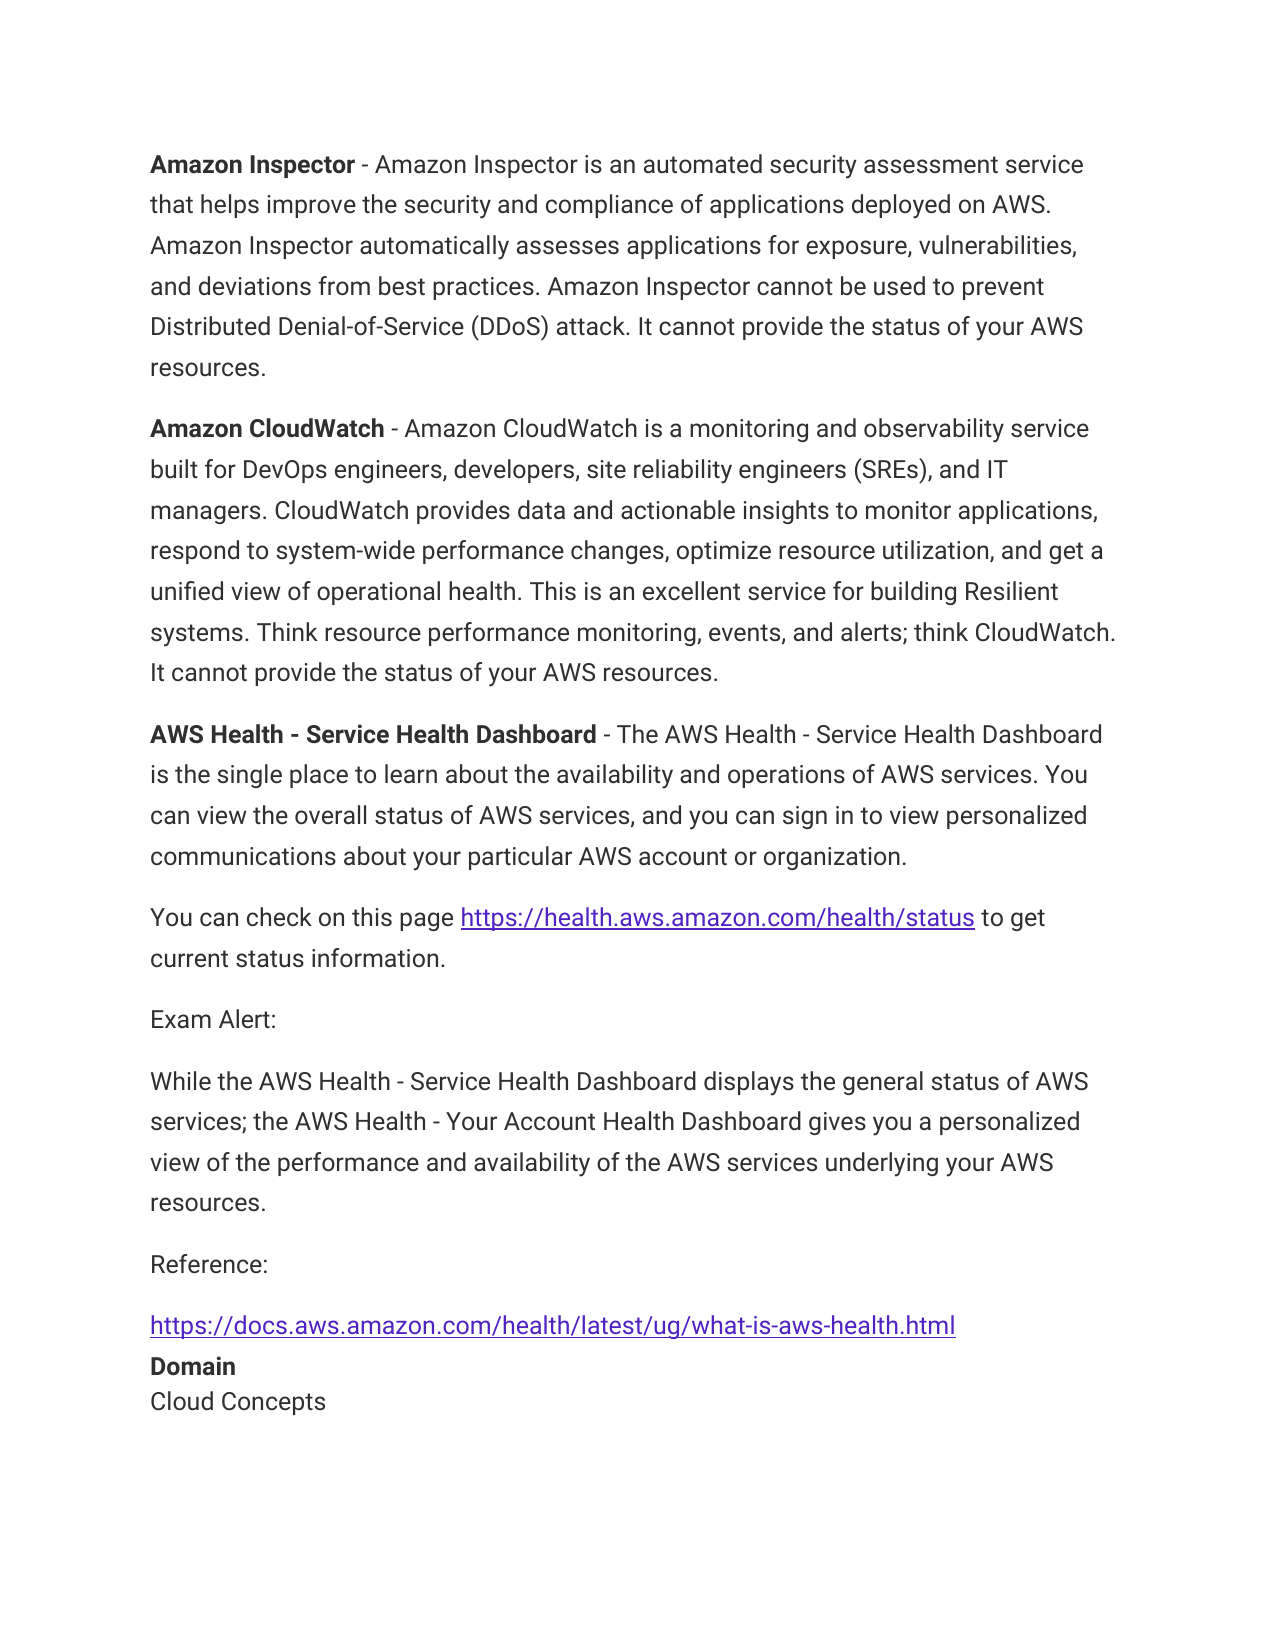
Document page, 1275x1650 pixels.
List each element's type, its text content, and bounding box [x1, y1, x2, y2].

text Amazon Inspector - Amazon Inspector is an automated security assessment service that helps improve the security and compliance of applications deployed on AWS. Amazon Inspector automatically assesses applications for exposure, vulnerabilities, and deviations from best practices. Amazon Inspector cannot be used to prevent Distributed Denial-of-Service (DDoS) attack. It cannot provide the status of your AWS resources. [150, 150, 1125, 382]
text Exam Alert: [150, 1005, 1125, 1034]
text AWS Health - Service Health Dashboard - The AWS Health - Service Health Dashboard is the single place to learn about the availability and operations of AWS services. You can view the overall status of AWS services, and you can sign in to view personalized communications about your particular AWS account or organization. [150, 720, 1125, 871]
text https://docs.aws.amazon.com/health/latest/ug/what-is-aws-health.html [150, 1311, 1125, 1341]
text You can check on this page https://health.aws.amazon.com/health/status to get current status information. [150, 903, 1125, 973]
text Reference: [150, 1250, 1125, 1279]
text While the AWS Health - Service Health Dashboard displays the general status of AWS services; the AWS Health - Your Account Health Dashboard gives you a personalized view of the performance and availability of the AWS services underlying your AWS resources. [150, 1067, 1125, 1218]
text Cloud Concepts [150, 1387, 1125, 1416]
text Amazon CloudWatch - Amazon CloudWatch is a monitoring and observability service built for DevOps engineers, developers, site reliability engineers (SREs), and IT managers. CloudWatch provides data and actionable insights to monitor applications, respond to system-wide performance changes, optimize resource utilization, and get a unified view of operational health. This is an excellent service for building Resilient systems. Think resource performance monitoring, events, and alerts; think CloudWatch. It cannot provide the status of your AWS resources. [150, 414, 1125, 688]
text Domain [150, 1352, 1125, 1381]
